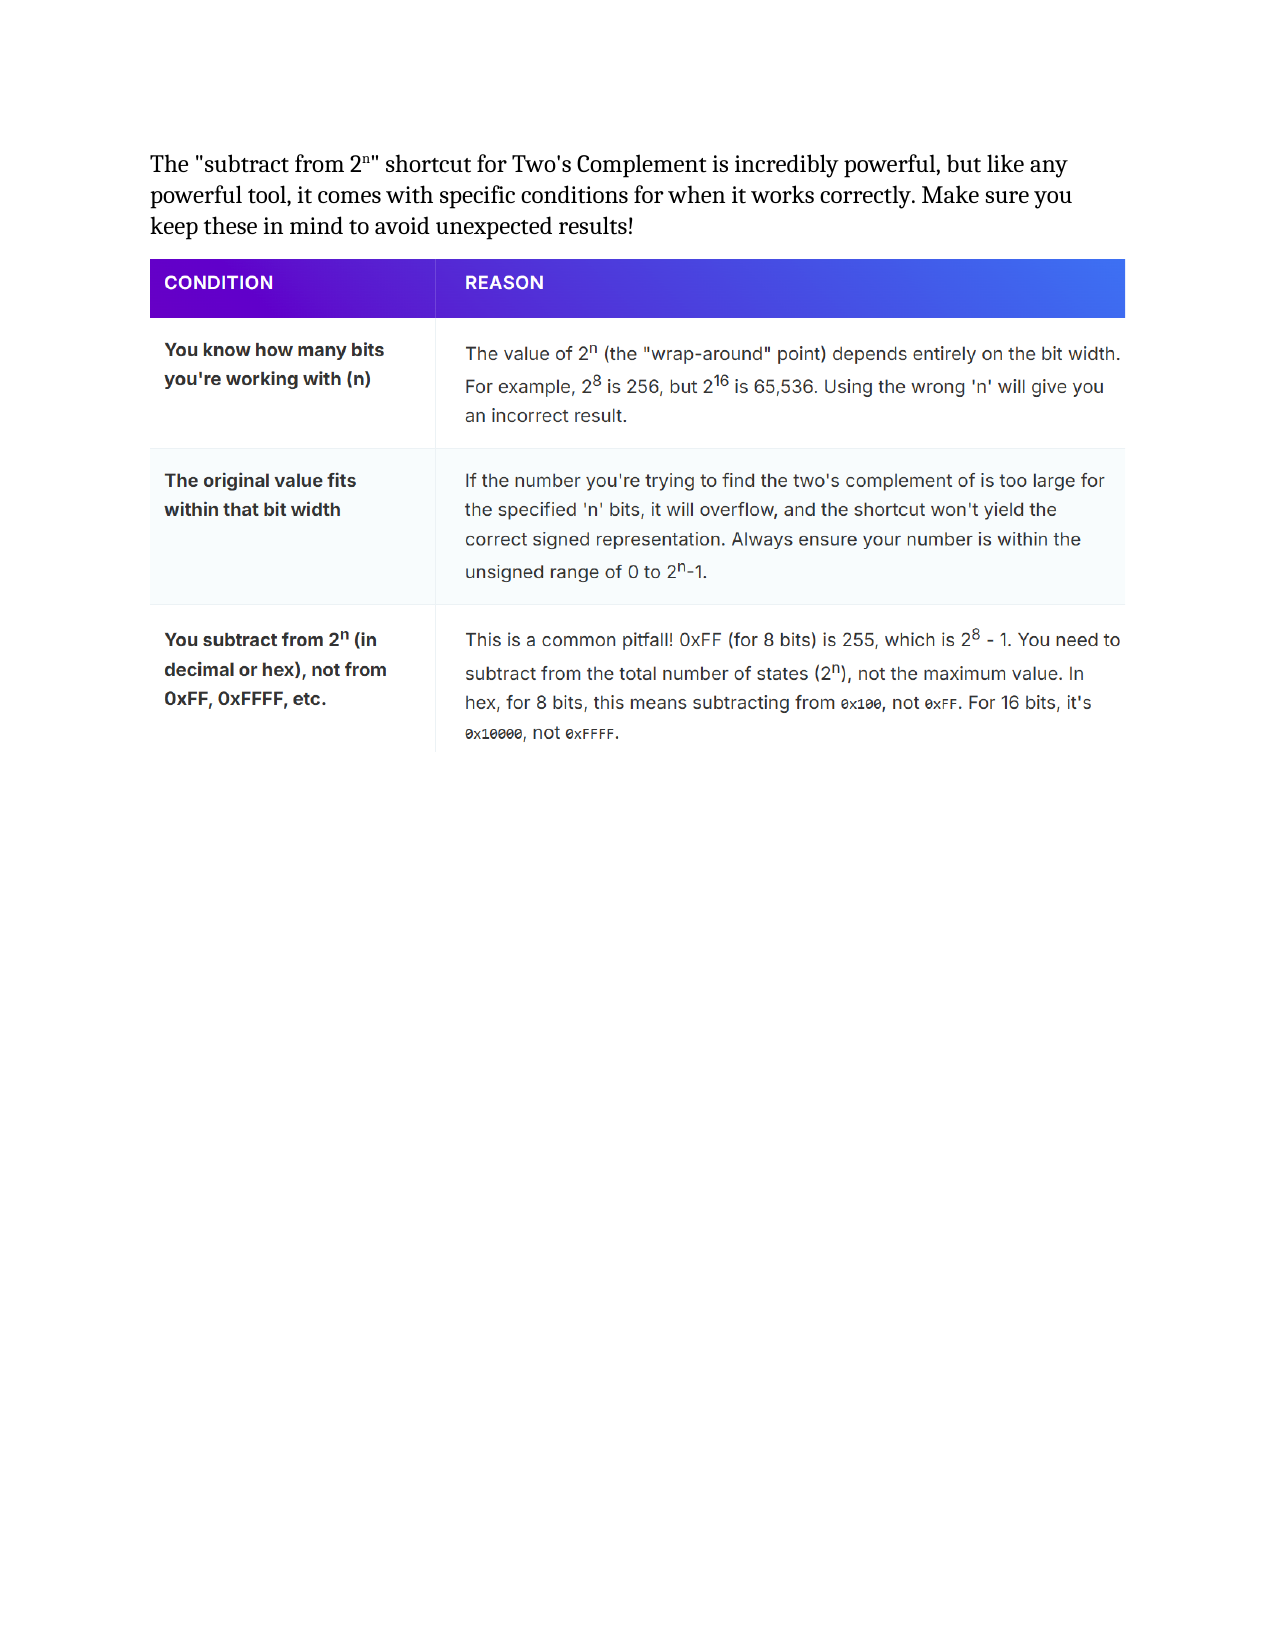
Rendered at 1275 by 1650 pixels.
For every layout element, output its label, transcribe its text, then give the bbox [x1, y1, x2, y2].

text The "subtract from 2n" shortcut for Two's Complement is incredibly powerful, but like any powerful tool, it comes with specific conditions for when it works correctly. Make sure you keep these in mind to avoid unexpected results! [150, 150, 1125, 241]
picture [150, 259, 1125, 752]
